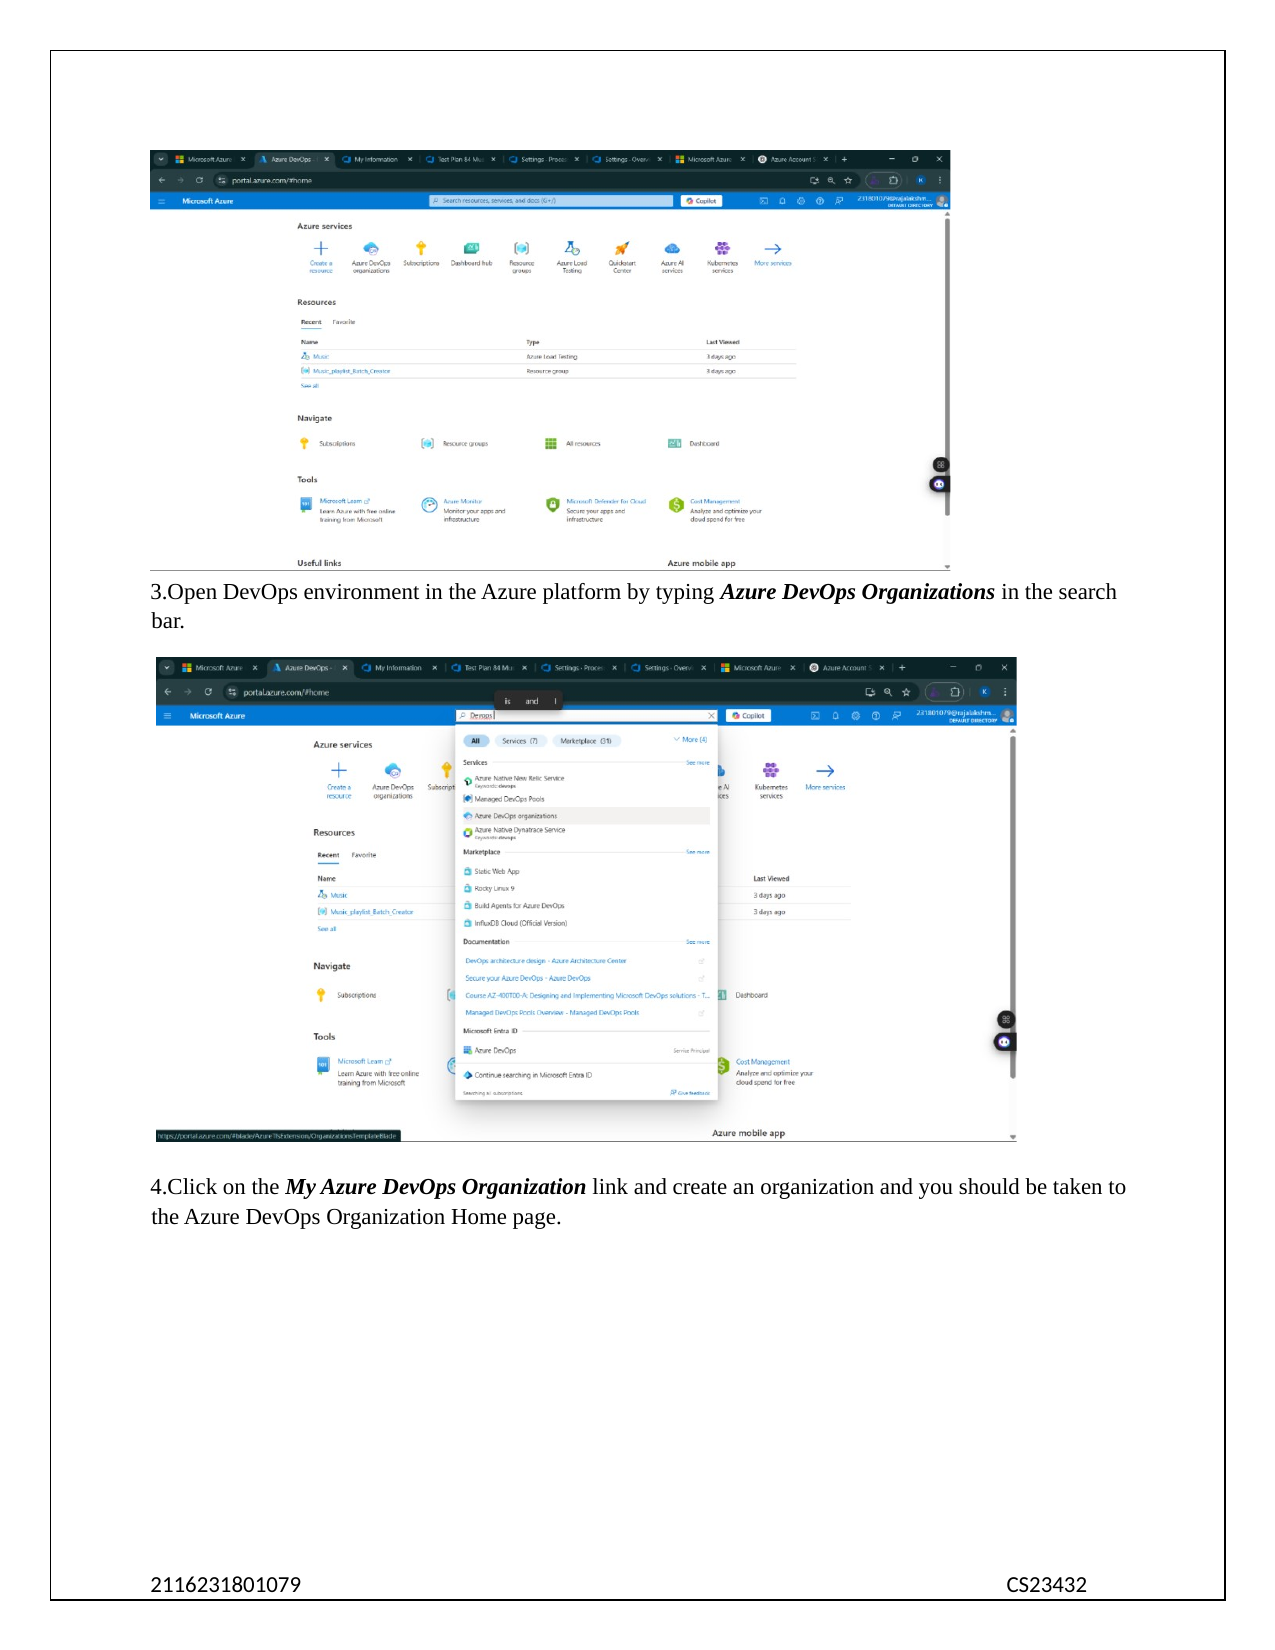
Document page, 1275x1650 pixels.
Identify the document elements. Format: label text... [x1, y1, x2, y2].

picture [150, 150, 951, 571]
text 3.Open DevOps environment in the Azure platform by typing Azure DevOps Organizations in the search bar. [150, 578, 1128, 634]
text 4.Click on the My Azure DevOps Organization link and create an organization and you should be taken to the Azure DevOps Organization Home page. [150, 1173, 1128, 1229]
picture [156, 657, 1017, 1142]
